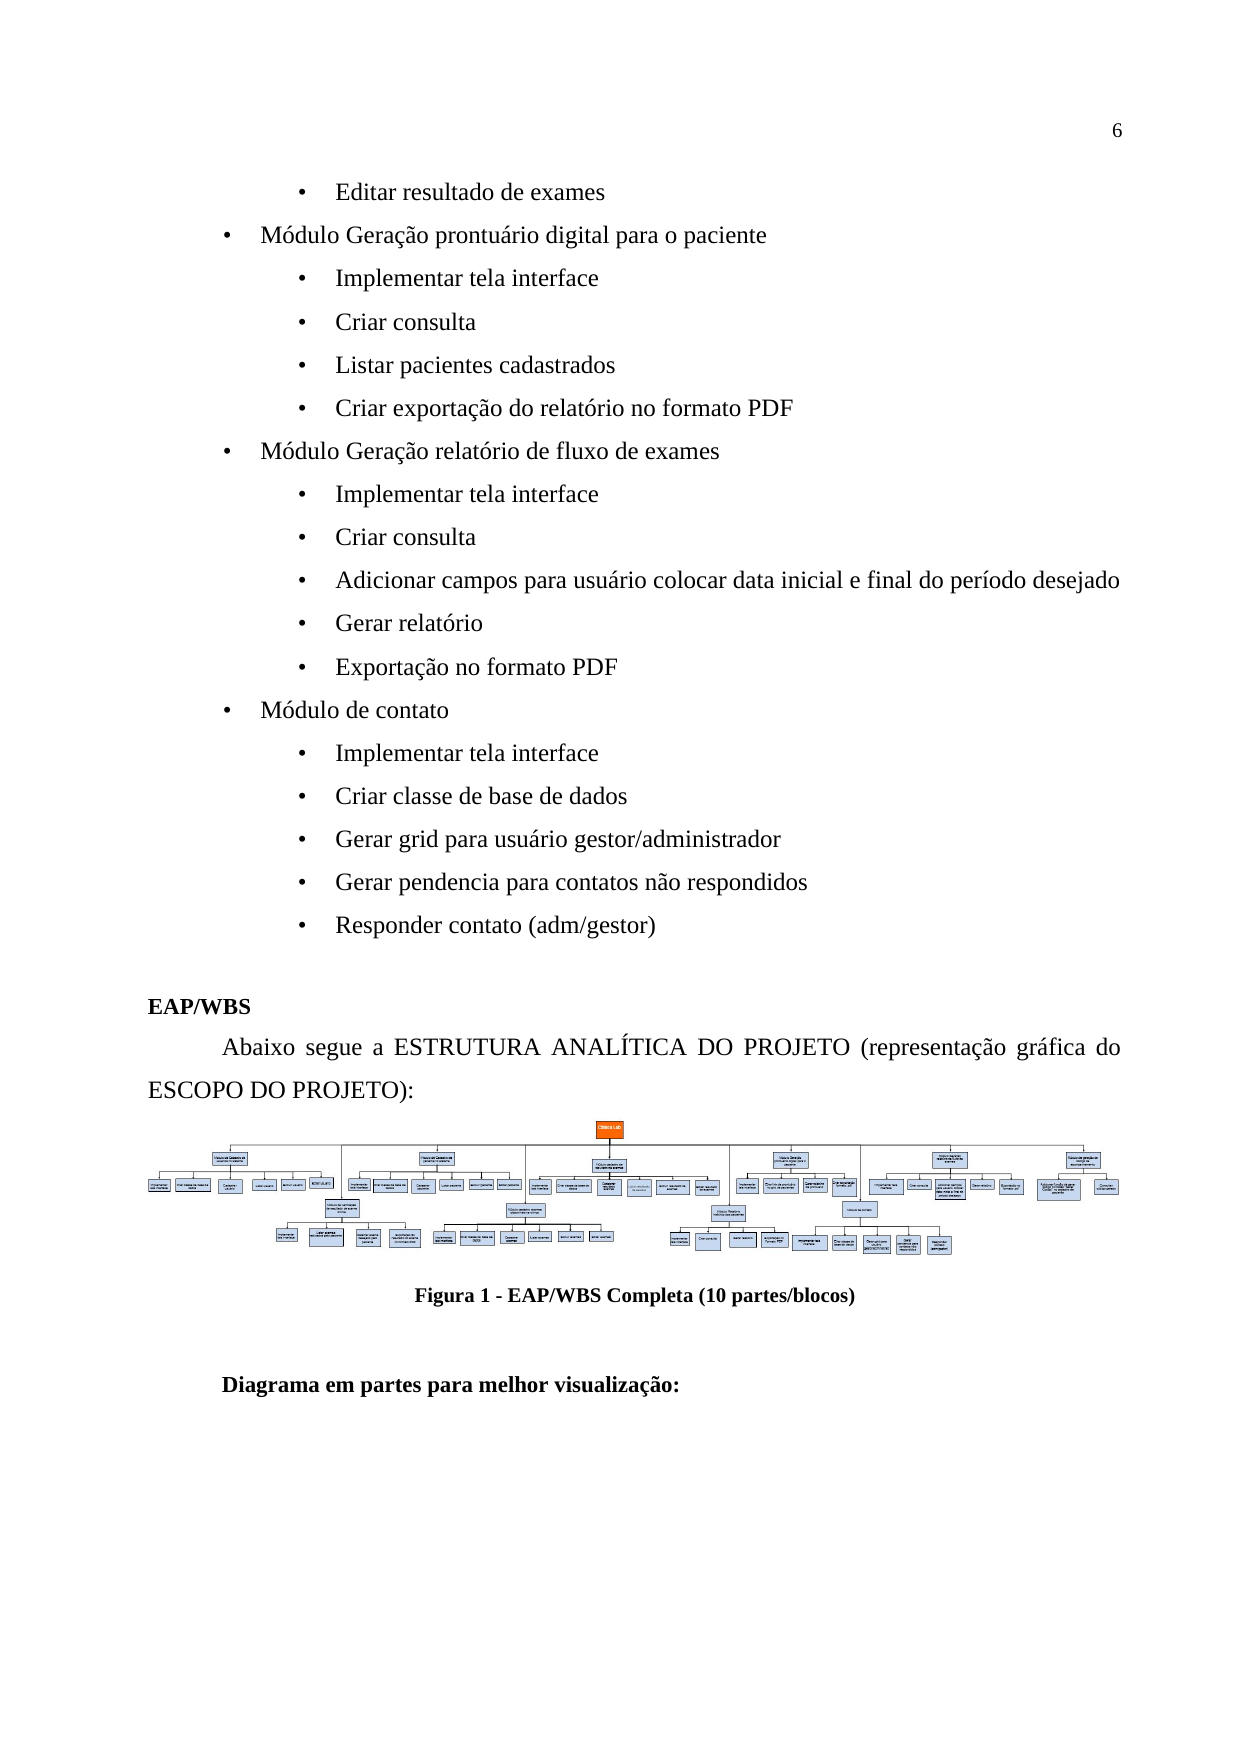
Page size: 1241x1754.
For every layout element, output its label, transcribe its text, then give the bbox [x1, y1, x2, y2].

text Abaixo segue a ESTRUTURA ANALÍTICA DO PROJETO (representação gráfica do ESCOPO DO PROJETO): [148, 1032, 1122, 1104]
list Criar classe de base de dados [298, 781, 1122, 810]
list Implementar tela interface [298, 263, 1122, 292]
list Módulo Geração relatório de fluxo de exames [223, 436, 1122, 465]
text EAP/WBS [148, 993, 1122, 1019]
list Gerar grid para usuário gestor/administrador [298, 824, 1122, 853]
list Responder contato (adm/gestor) [298, 910, 1122, 939]
list Editar resultado de exames [298, 177, 1122, 206]
list Módulo Geração prontuário digital para o paciente [223, 220, 1122, 249]
list Criar consulta [298, 522, 1122, 551]
list Implementar tela interface [298, 738, 1122, 767]
list Módulo de contato [223, 695, 1122, 723]
list Exportação no formato PDF [298, 652, 1122, 680]
picture [147, 1118, 1121, 1257]
list Criar consulta [298, 307, 1122, 335]
list Criar exportação do relatório no formato PDF [298, 393, 1122, 422]
list Listar pacientes cadastrados [298, 350, 1122, 378]
list Adicionar campos para usuário colocar data inicial e final do período desejado [298, 565, 1122, 594]
list Gerar relatório [298, 608, 1122, 637]
text Diagrama em partes para melhor visualização: [185, 1371, 1122, 1398]
list Gerar pendencia para contatos não respondidos [298, 867, 1122, 896]
list Implementar tela interface [298, 479, 1122, 508]
